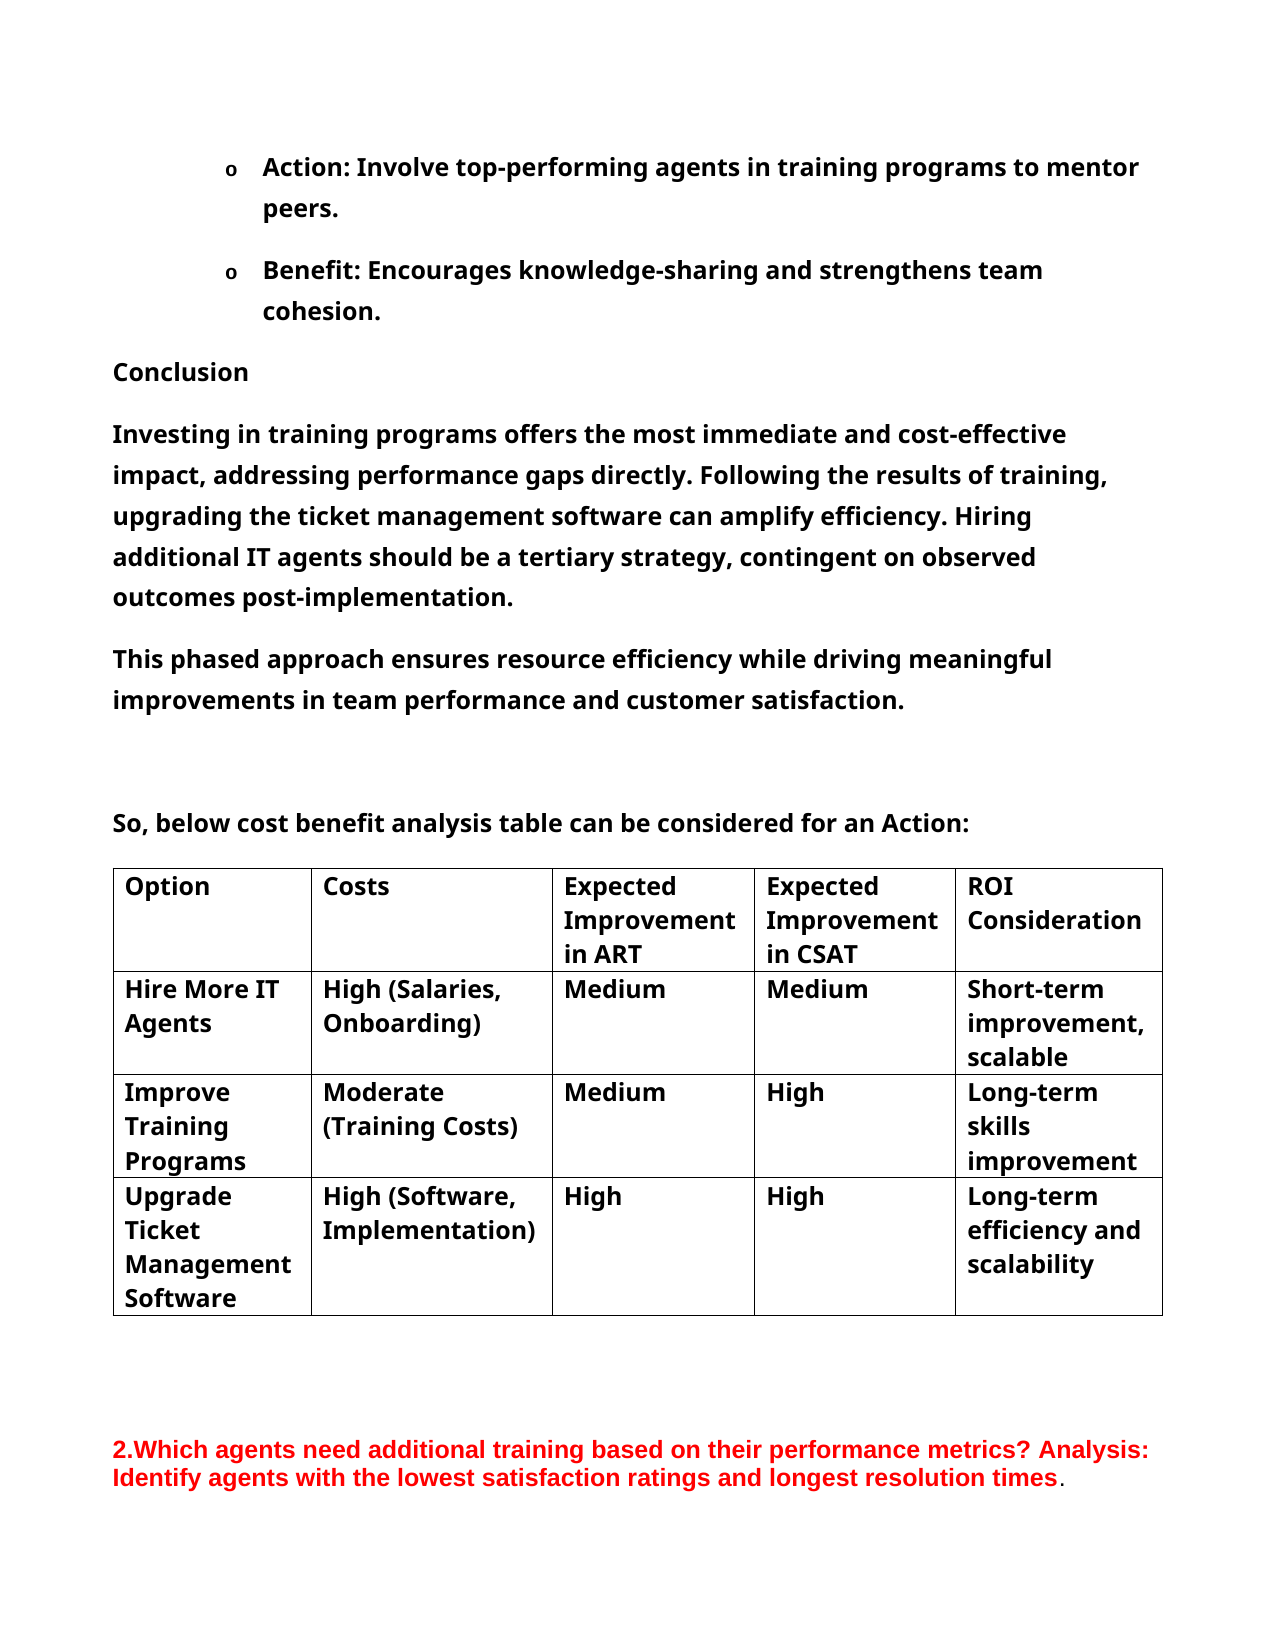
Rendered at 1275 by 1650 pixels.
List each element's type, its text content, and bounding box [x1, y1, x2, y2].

table_cell Medium [755, 972, 955, 1074]
table_cell Long-term efficiency and scalability [956, 1178, 1162, 1314]
table_cell Hire More IT Agents [114, 972, 311, 1074]
list Action: Involve top-performing agents in training programs to mentor peers. [225, 150, 1162, 225]
table_header Costs [312, 869, 552, 971]
table_cell Medium [553, 1075, 754, 1177]
text Investing in training programs offers the most immediate and cost-effective impact, addressing performance gaps directly. Following the results of training, upgrading the ticket management software can amplify efficiency. Hiring additional IT agents should be a tertiary strategy, contingent on observed outcomes post-implementation. [112, 417, 1162, 614]
table_cell Upgrade Ticket Management Software [114, 1178, 311, 1314]
table_cell Short-term improvement, scalable [956, 972, 1162, 1074]
table_header Expected Improvement in CSAT [755, 869, 955, 971]
table_header Option [114, 869, 311, 971]
table_cell Long-term skills improvement [956, 1075, 1162, 1177]
table_cell Improve Training Programs [114, 1075, 311, 1177]
table_cell Moderate (Training Costs) [312, 1075, 552, 1177]
table_header Expected Improvement in ART [553, 869, 754, 971]
table_cell High [553, 1178, 754, 1314]
table_cell High (Software, Implementation) [312, 1178, 552, 1314]
table_cell High [755, 1075, 955, 1177]
table_cell Medium [553, 972, 754, 1074]
table_cell High (Salaries, Onboarding) [312, 972, 552, 1074]
list Benefit: Encourages knowledge-sharing and strengthens team cohesion. [225, 252, 1162, 327]
table_cell High [755, 1178, 955, 1314]
text This phased approach ensures resource efficiency while driving meaningful improvements in team performance and customer satisfaction. [112, 642, 1162, 717]
text Conclusion [112, 355, 1162, 389]
table_header ROI Consideration [956, 869, 1162, 971]
text 2.Which agents need additional training based on their performance metrics? Analysis: Identify agents with the lowest satisfaction ratings and longest resolution times. [112, 1435, 1162, 1492]
text So, below cost benefit analysis table can be considered for an Action: [112, 806, 1162, 840]
